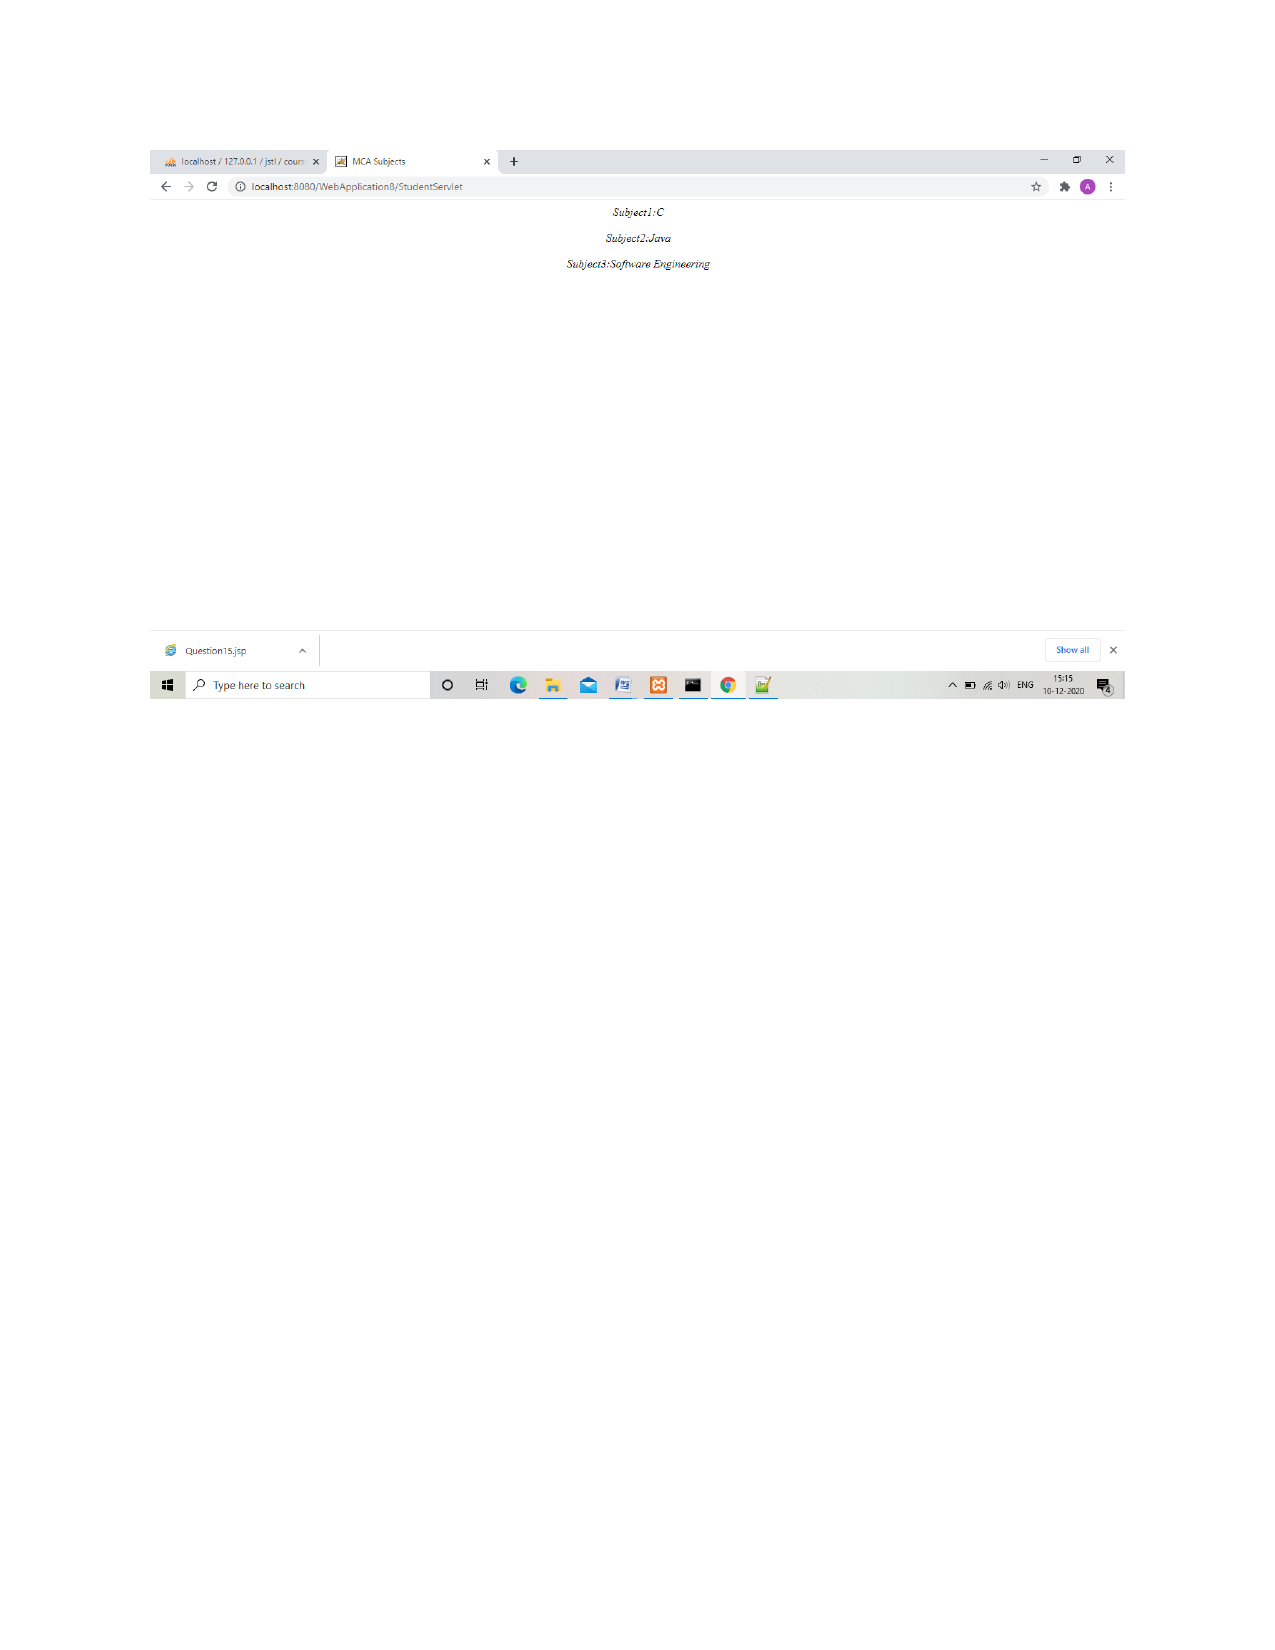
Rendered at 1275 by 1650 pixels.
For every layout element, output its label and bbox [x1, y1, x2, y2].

picture [150, 150, 1125, 699]
